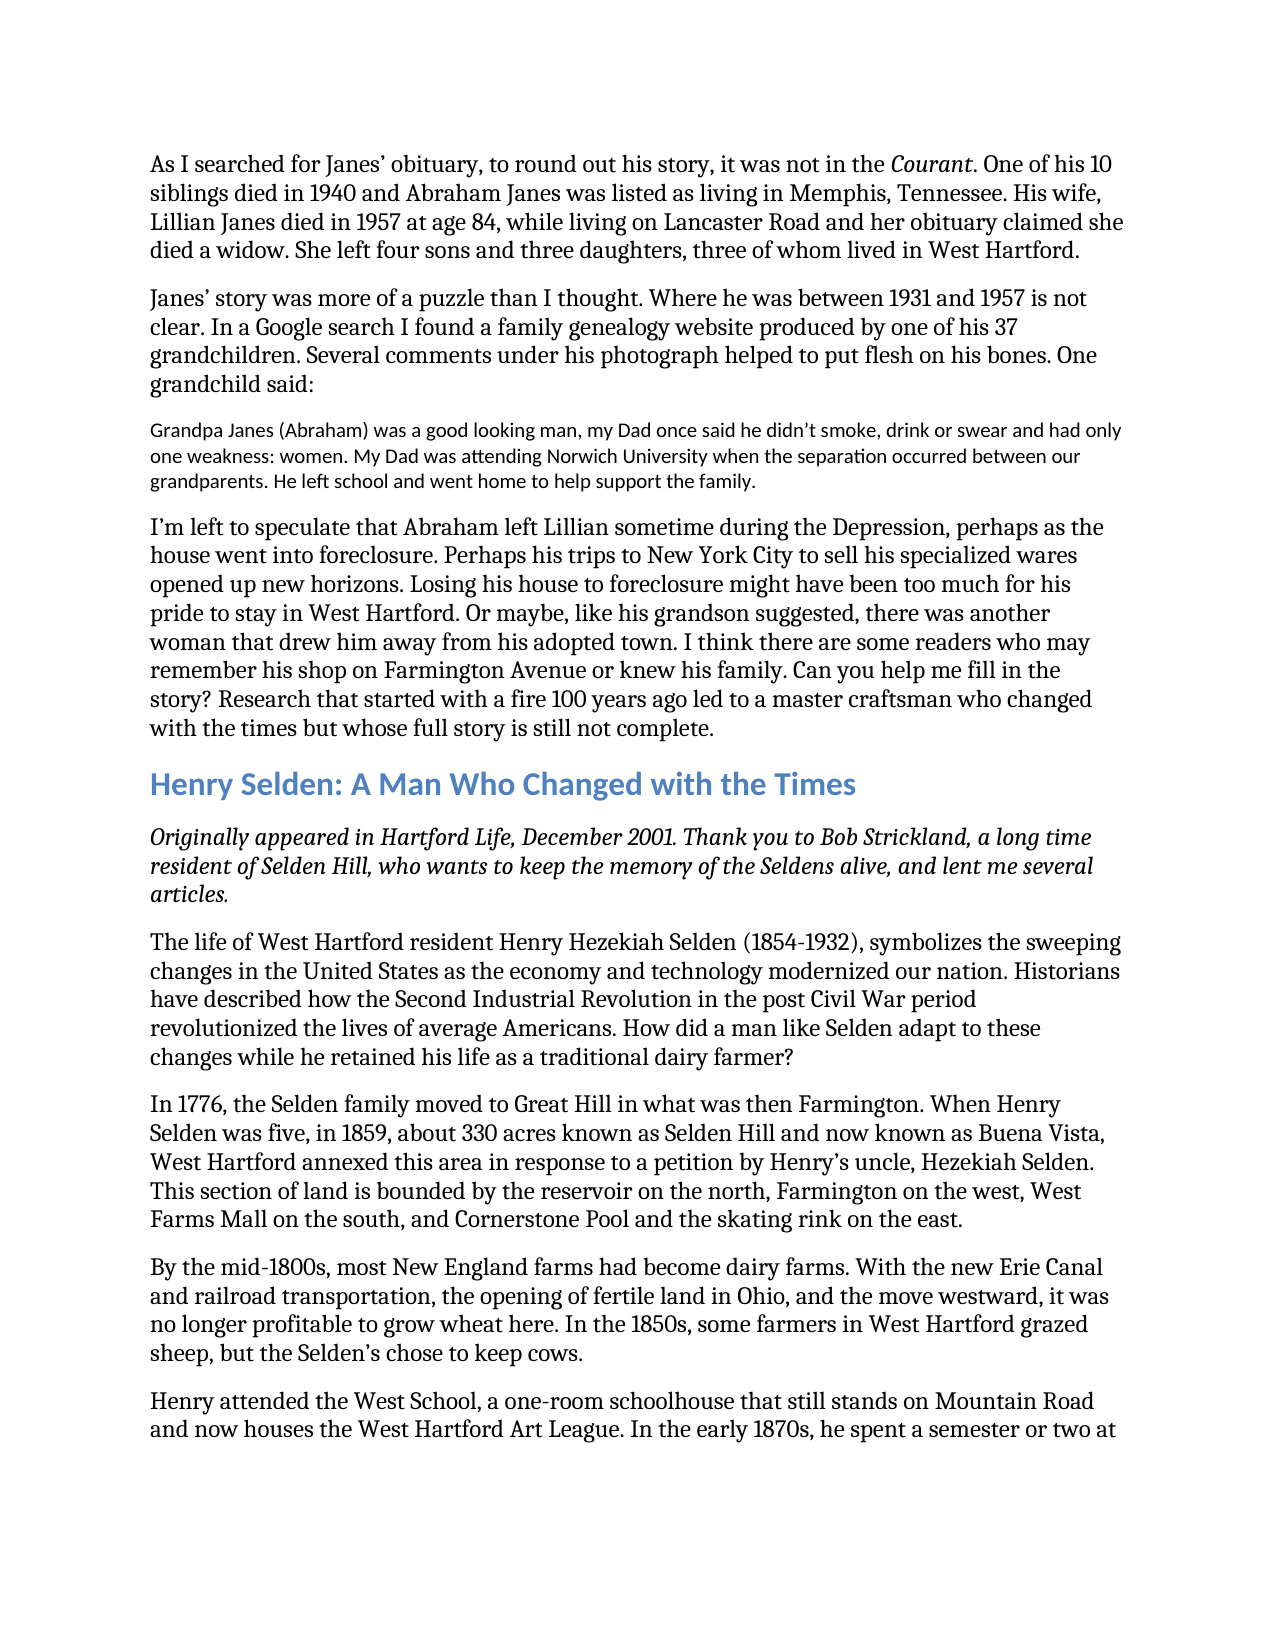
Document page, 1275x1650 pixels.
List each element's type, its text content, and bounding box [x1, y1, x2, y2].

text As I searched for Janes’ obituary, to round out his story, it was not in the Courant. One of his 10 siblings died in 1940 and Abraham Janes was listed as living in Memphis, Tennessee. His wife, Lillian Janes died in 1957 at age 84, while living on Lancaster Road and her obituary claimed she died a widow. She left four sons and three daughters, three of whom lived in West Hartford. [150, 150, 1125, 265]
text The life of West Hartford resident Henry Hezekiah Selden (1854-1932), symbolizes the sweeping changes in the United States as the economy and technology modernized our nation. Historians have described how the Second Industrial Revolution in the post Civil War period revolutionized the lives of average Americans. How did a man like Selden adapt to these changes while he retained his life as a traditional dairy farmer? [150, 928, 1125, 1072]
text I’m left to speculate that Abraham left Lillian sometime during the Depression, perhaps as the house went into foreclosure. Perhaps his trips to New York City to sell his specialized wares opened up new horizons. Losing his house to foreclosure might have been too much for his pride to stay in West Hartford. Or maybe, like his grandson suggested, there was another woman that drew him away from his adopted town. I think there are some readers who may remember his shop on Farmington Avenue or knew his family. Can you help me fill in the story? Research that started with a fire 100 years ago led to a master craftsman who changed with the times but whose full story is still not complete. [150, 512, 1125, 742]
subtitle Henry Selden: A Man Who Changed with the Times [150, 763, 1125, 804]
text Janes’ story was more of a puzzle than I thought. Where he was between 1931 and 1957 is not clear. In a Google search I found a family genealogy website produced by one of his 37 grandchildren. Several comments under his photograph helped to put flesh on his bones. One grandchild said: [150, 284, 1125, 399]
text In 1776, the Selden family moved to Great Hill in what was then Farmington. When Henry Selden was five, in 1859, about 330 acres known as Selden Hill and now known as Buena Vista, West Hartford annexed this area in response to a petition by Henry’s uncle, Hezekiah Selden. This section of land is bounded by the reservoir on the north, Farmington on the west, West Farms Mall on the south, and Cornerstone Pool and the skating rink on the east. [150, 1090, 1125, 1234]
text Grandpa Janes (Abraham) was a good looking man, my Dad once said he didn’t smoke, drink or swear and had only one weakness: women. My Dad was attending Norwich University when the separation occurred between our grandparents. He left school and went home to help support the family. [150, 417, 1125, 494]
text Originally appeared in Hartford Life, December 2001. Thank you to Bob Strickland, a long time resident of Selden Hill, who wants to keep the memory of the Seldens alive, and lent me several articles. [150, 823, 1125, 909]
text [150, 1387, 1125, 1444]
text By the mid-1800s, most New England farms had become dairy farms. With the new Erie Canal and railroad transportation, the opening of fertile land in Ohio, and the move westward, it was no longer profitable to grow wheat here. In the 1850s, some farmers in West Hartford grazed sheep, but the Selden’s chose to keep cows. [150, 1253, 1125, 1368]
